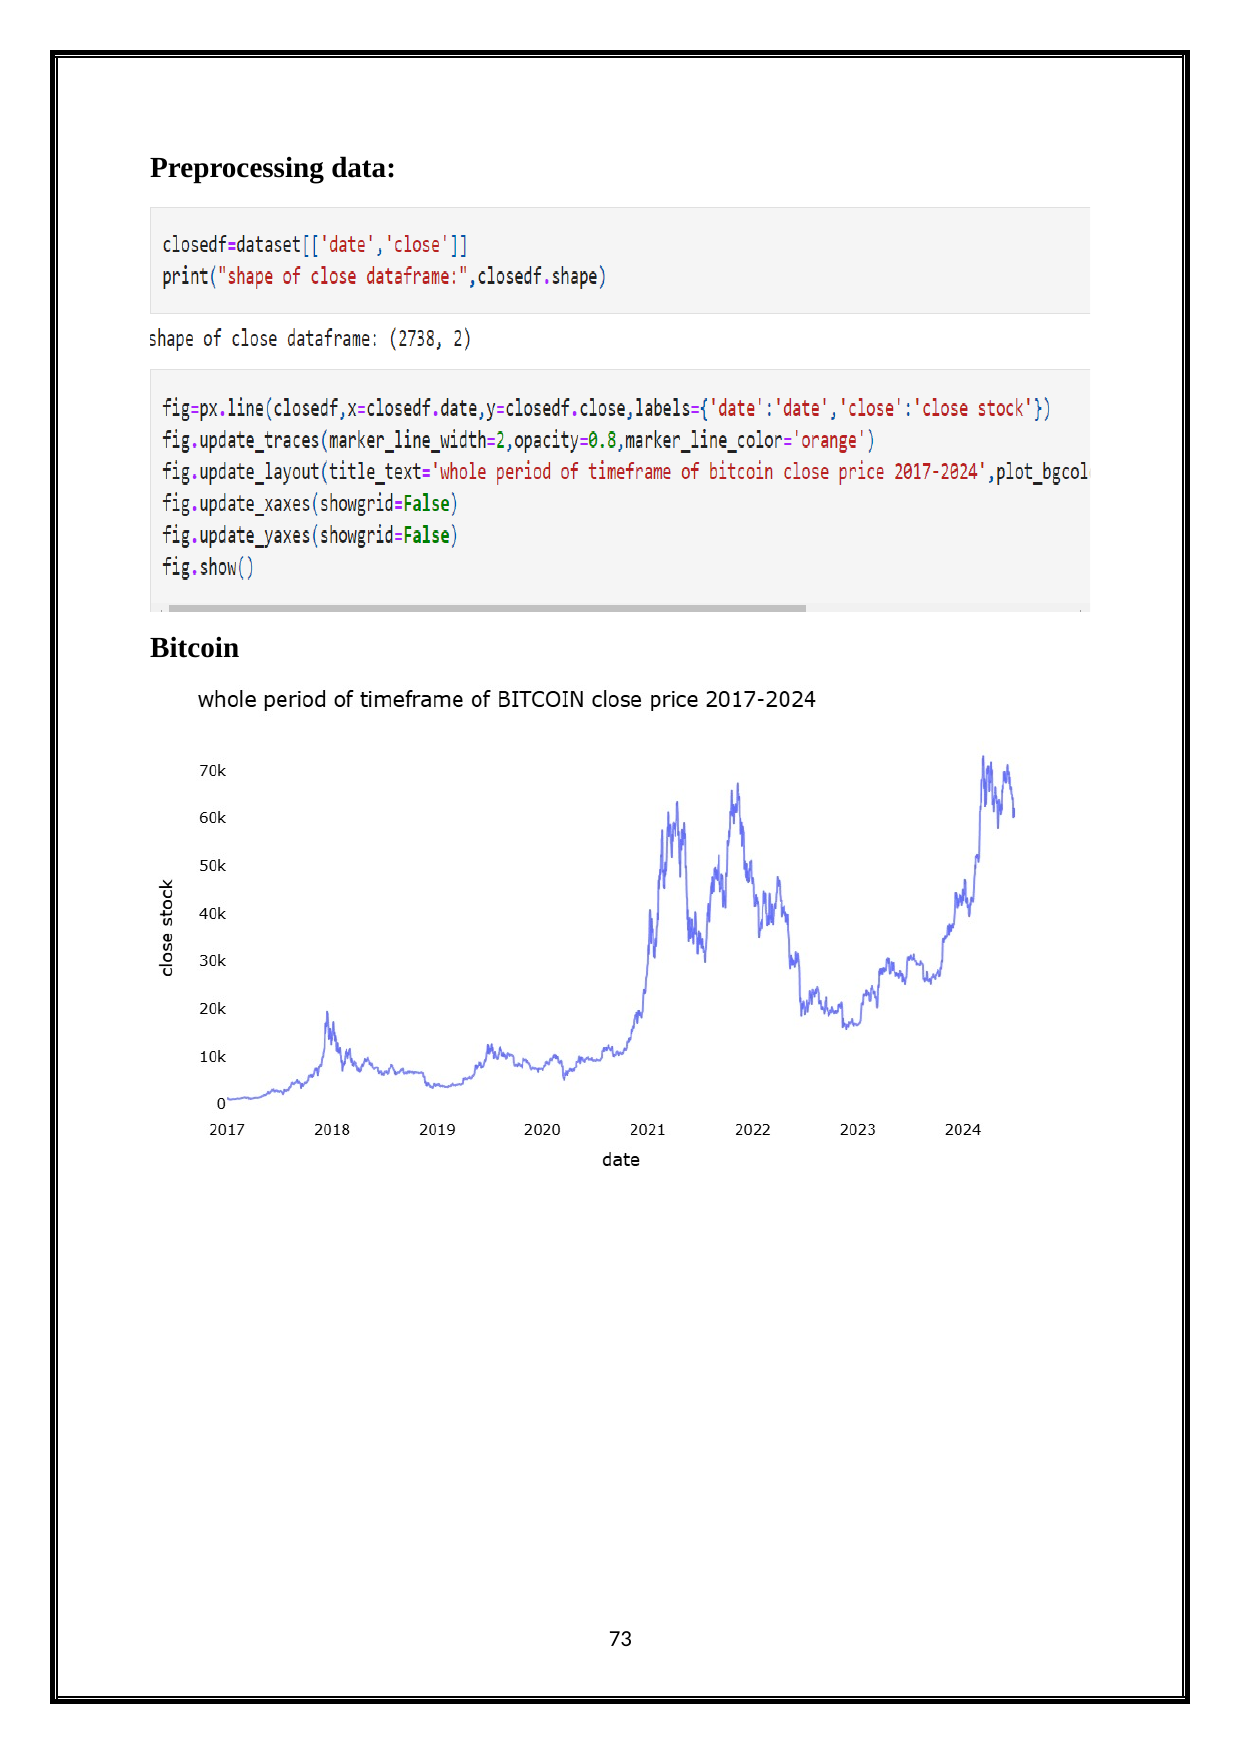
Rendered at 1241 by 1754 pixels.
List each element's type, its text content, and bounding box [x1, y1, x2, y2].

text Preprocessing data: [150, 150, 1090, 183]
picture [150, 202, 1091, 612]
text BitcoinEthereum [150, 630, 1090, 677]
picture [150, 677, 1091, 1198]
